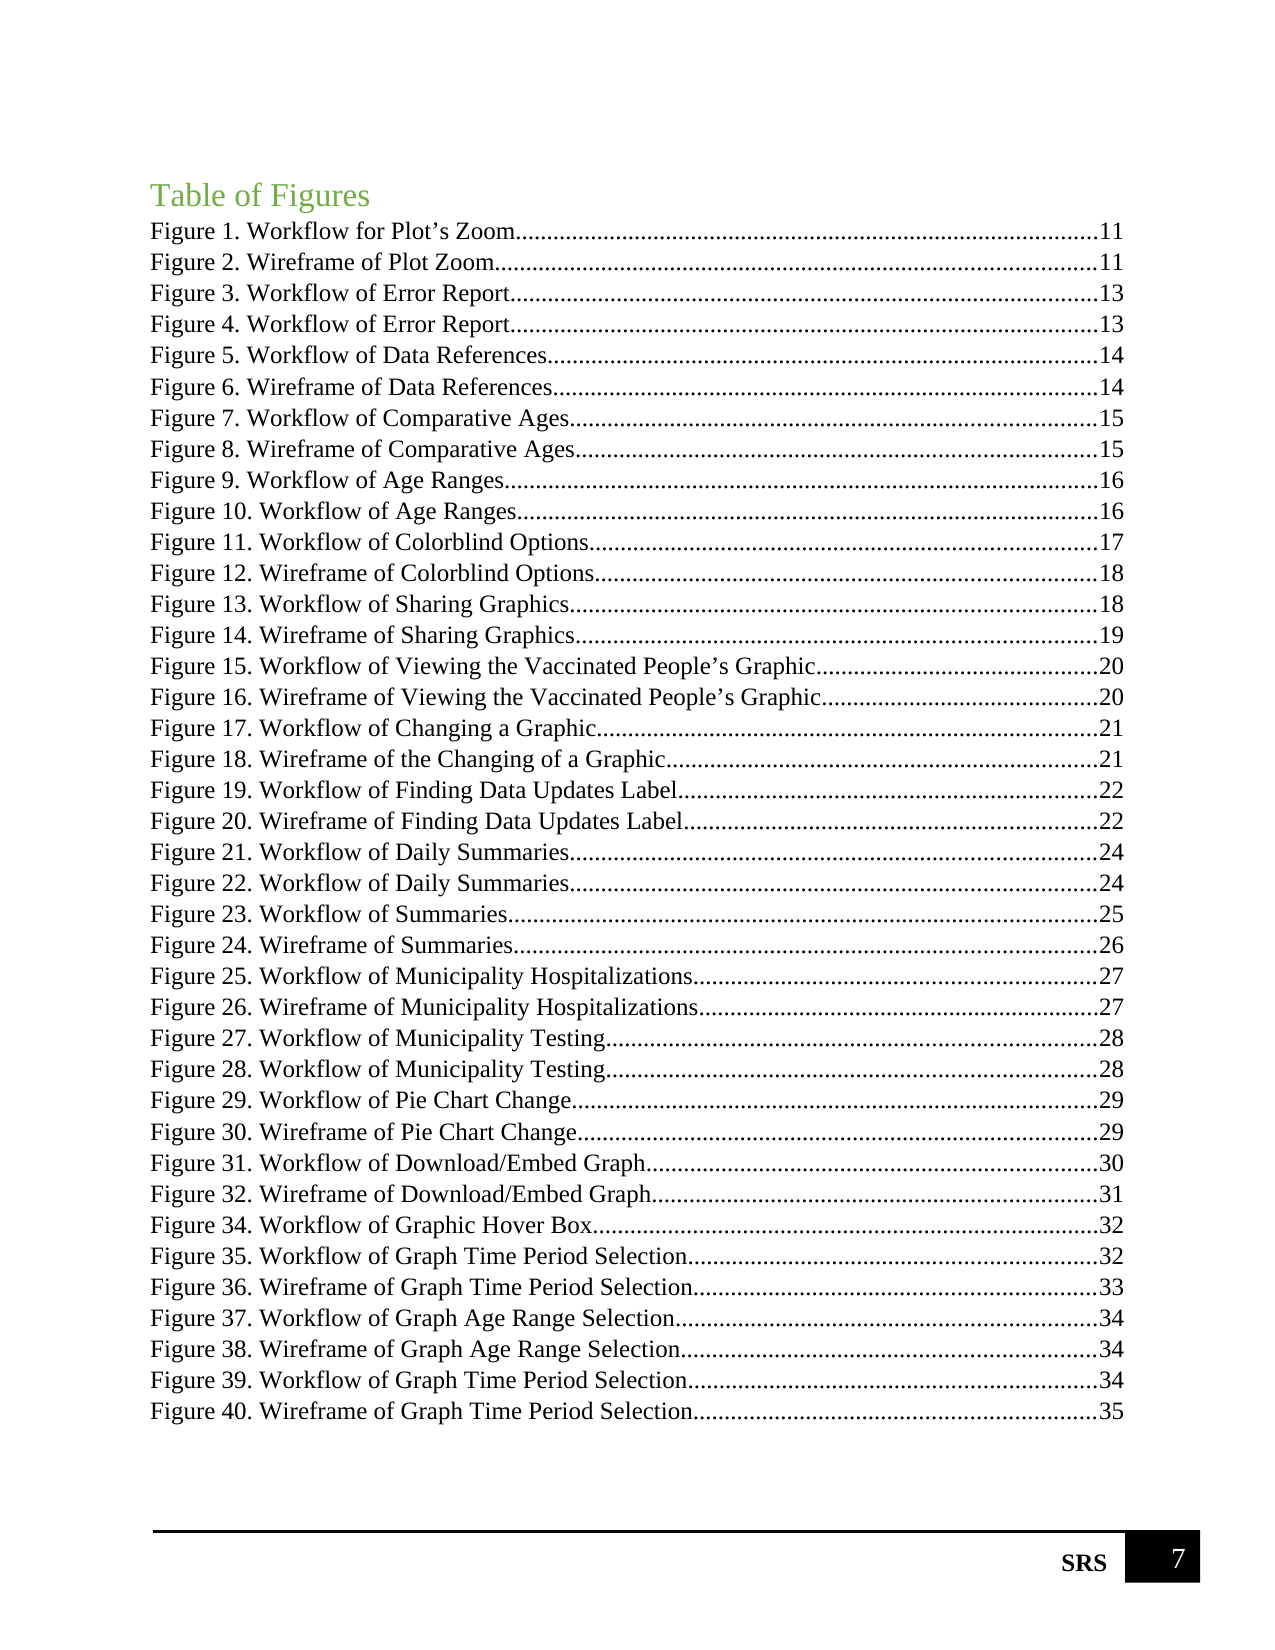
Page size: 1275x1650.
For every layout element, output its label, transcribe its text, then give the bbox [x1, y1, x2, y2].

text Figure 32. Wireframe of Download/Embed Graph 31 [150, 1179, 1125, 1207]
text Figure 8. Wireframe of Comparative Ages 15 [150, 434, 1125, 462]
text Figure 5. Workflow of Data References 14 [150, 341, 1125, 369]
text Figure 29. Workflow of Pie Chart Change 29 [150, 1086, 1125, 1114]
text Figure 7. Workflow of Comparative Ages 15 [150, 403, 1125, 431]
text Figure 26. Wireframe of Municipality Hospitalizations 27 [150, 992, 1125, 1021]
text Figure 34. Workflow of Graphic Hover Box 32 [150, 1210, 1125, 1238]
text Figure 15. Workflow of Viewing the Vaccinated People’s Graphic 20 [150, 651, 1125, 680]
text Figure 27. Workflow of Municipality Testing 28 [150, 1023, 1125, 1052]
text Figure 16. Wireframe of Viewing the Vaccinated People’s Graphic 20 [150, 682, 1125, 711]
text Figure 13. Workflow of Sharing Graphics 18 [150, 589, 1125, 618]
text Figure 35. Workflow of Graph Time Period Selection 32 [150, 1241, 1125, 1269]
text Figure 21. Workflow of Daily Summaries 24 [150, 837, 1125, 866]
text Figure 38. Wireframe of Graph Age Range Selection 34 [150, 1334, 1125, 1363]
text Figure 1. Workflow for Plot’s Zoom 11 [150, 216, 1125, 245]
text Figure 12. Wireframe of Colorblind Options 18 [150, 558, 1125, 587]
text Figure 9. Workflow of Age Ranges 16 [150, 465, 1125, 493]
text Figure 39. Workflow of Graph Time Period Selection 34 [150, 1365, 1125, 1394]
text Figure 36. Wireframe of Graph Time Period Selection 33 [150, 1272, 1125, 1301]
text Figure 28. Workflow of Municipality Testing 28 [150, 1054, 1125, 1083]
text Figure 37. Workflow of Graph Age Range Selection 34 [150, 1303, 1125, 1332]
subtitle Table of Figures [150, 175, 1125, 213]
text Figure 11. Workflow of Colorblind Options 17 [150, 527, 1125, 556]
text Figure 14. Wireframe of Sharing Graphics 19 [150, 620, 1125, 649]
text Figure 18. Wireframe of the Changing of a Graphic 21 [150, 744, 1125, 773]
text Figure 19. Workflow of Finding Data Updates Label 22 [150, 775, 1125, 804]
text Figure 30. Wireframe of Pie Chart Change 29 [150, 1117, 1125, 1145]
text Figure 40. Wireframe of Graph Time Period Selection 35 [150, 1396, 1125, 1425]
text Figure 31. Workflow of Download/Embed Graph 30 [150, 1148, 1125, 1176]
text Figure 2. Wireframe of Plot Zoom 11 [150, 247, 1125, 276]
text Figure 10. Workflow of Age Ranges 16 [150, 496, 1125, 524]
text Figure 23. Workflow of Summaries 25 [150, 899, 1125, 928]
text Figure 17. Workflow of Changing a Graphic 21 [150, 713, 1125, 742]
text Figure 4. Workflow of Error Report 13 [150, 309, 1125, 338]
text Figure 20. Wireframe of Finding Data Updates Label 22 [150, 806, 1125, 835]
text Figure 3. Workflow of Error Report 13 [150, 278, 1125, 307]
text Figure 24. Wireframe of Summaries 26 [150, 930, 1125, 959]
text Figure 25. Workflow of Municipality Hospitalizations 27 [150, 961, 1125, 990]
text Figure 22. Workflow of Daily Summaries 24 [150, 868, 1125, 897]
text Figure 6. Wireframe of Data References 14 [150, 372, 1125, 400]
